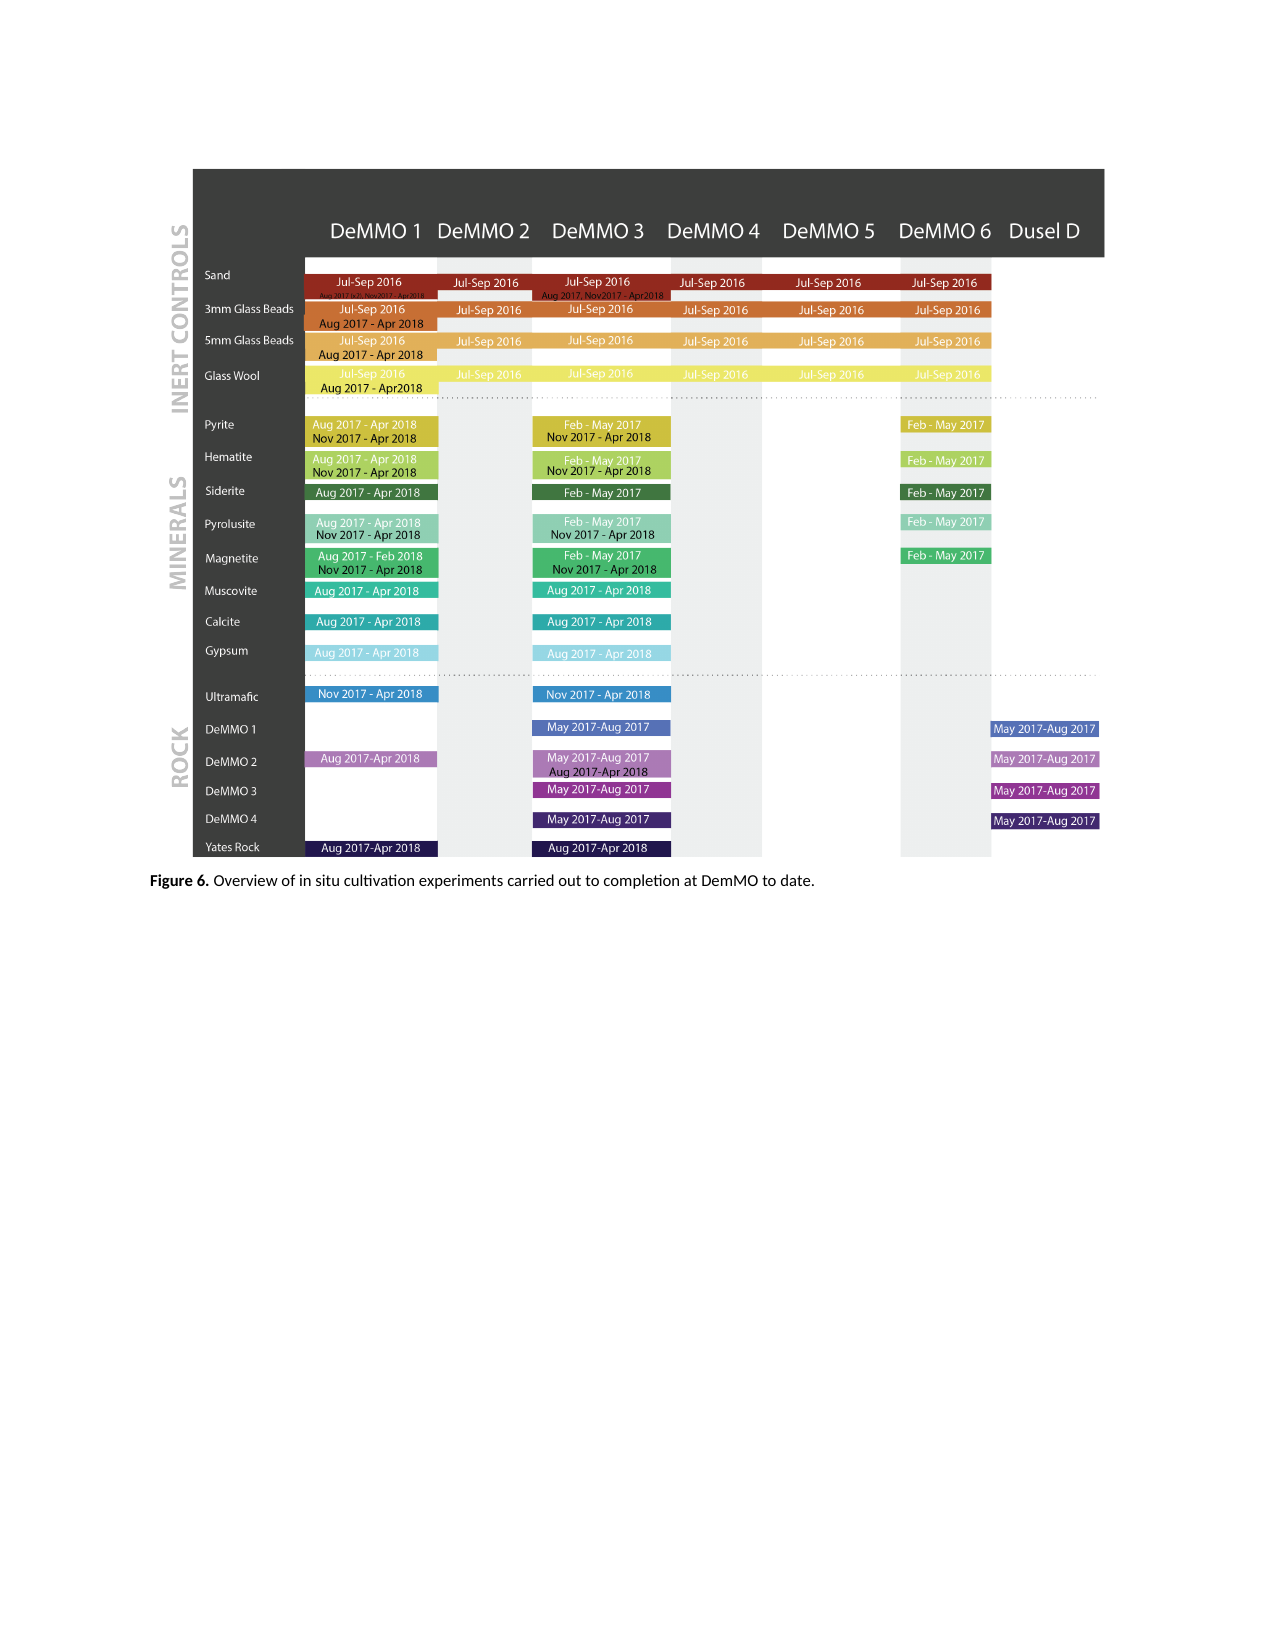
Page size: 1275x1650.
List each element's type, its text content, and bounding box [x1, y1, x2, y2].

picture [150, 150, 1125, 870]
text Figure 6. Overview of in situ cultivation experiments carried out to completion at DemMO to date. [150, 870, 1125, 890]
